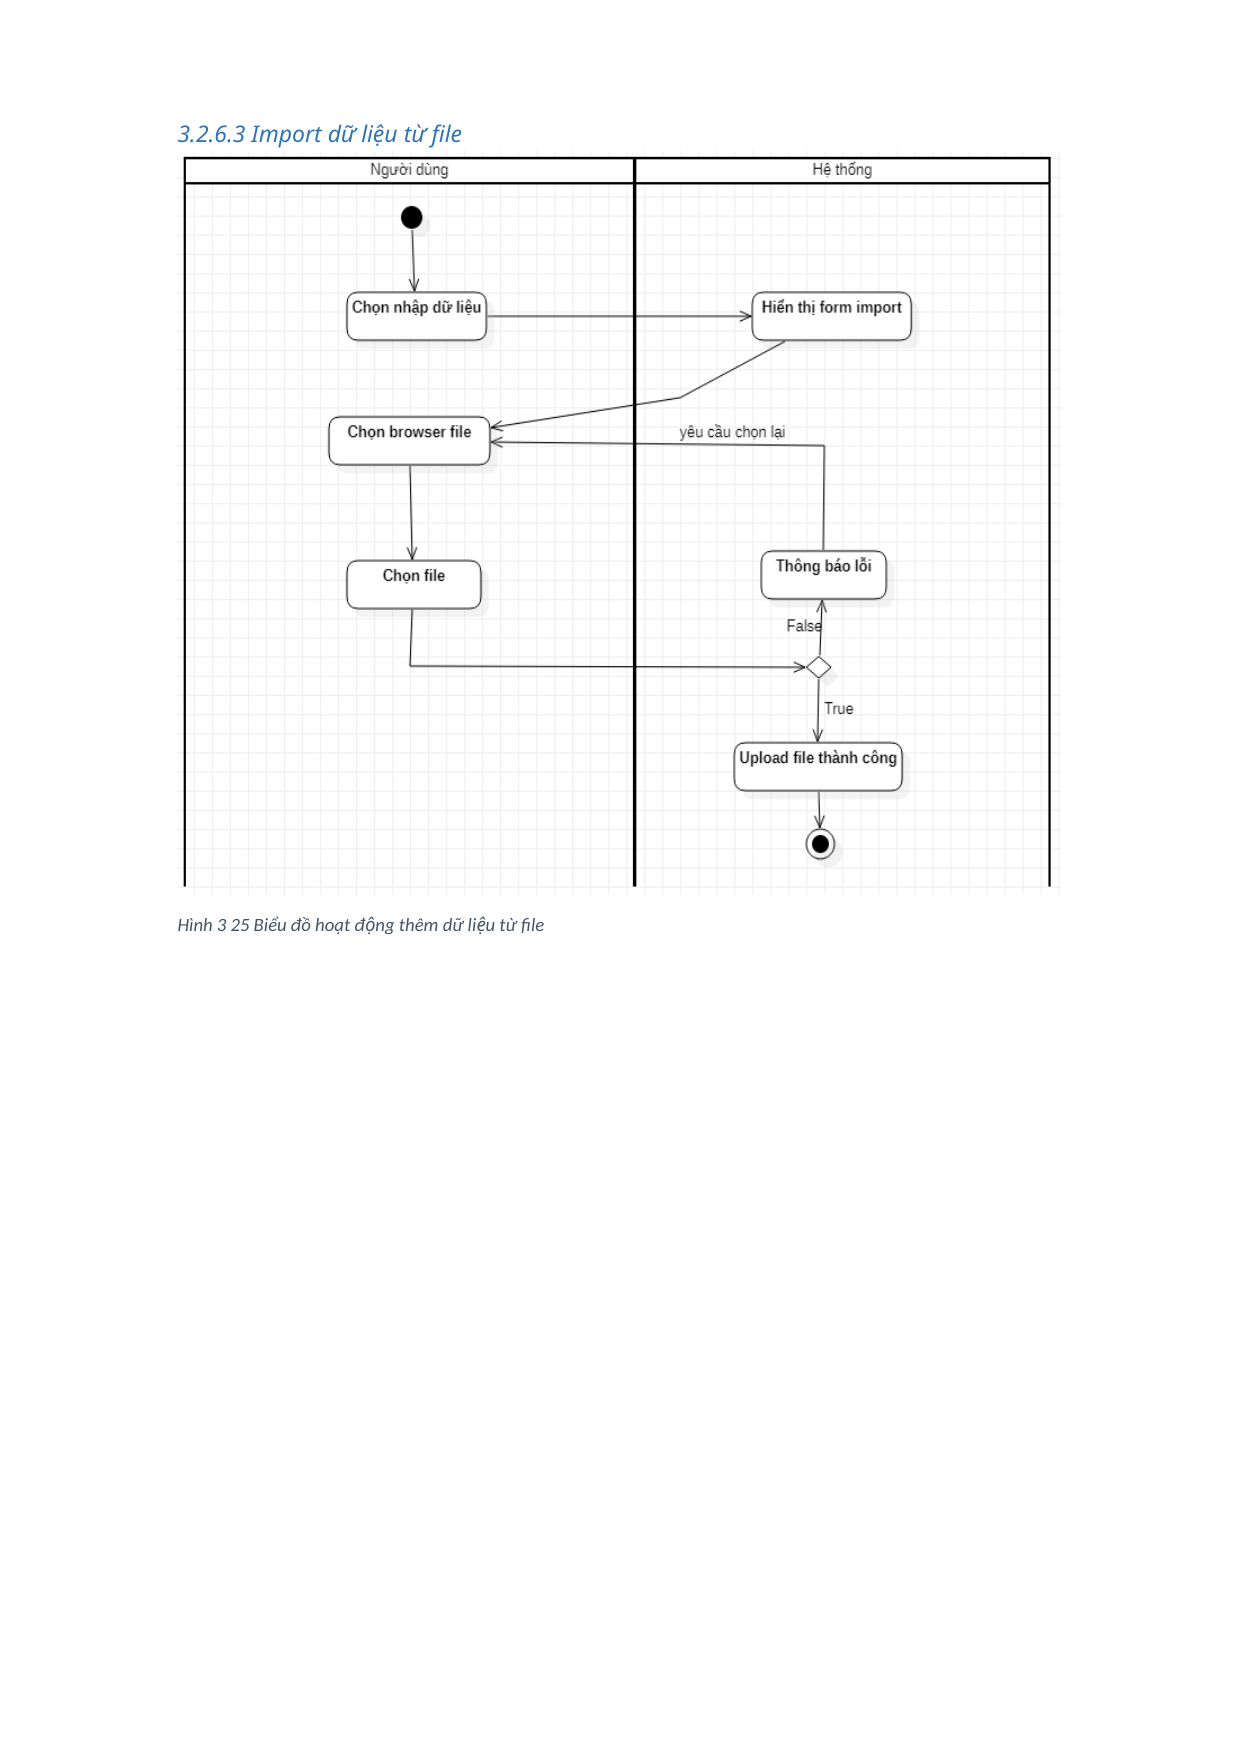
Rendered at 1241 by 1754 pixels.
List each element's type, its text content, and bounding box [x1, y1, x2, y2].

text Hình 3 25 Biểu đồ hoạt động thêm dữ liệu từ file [177, 914, 1152, 937]
picture [177, 151, 1062, 895]
subtitle 3.2.6.3 Import dữ liệu từ file [177, 118, 1152, 149]
